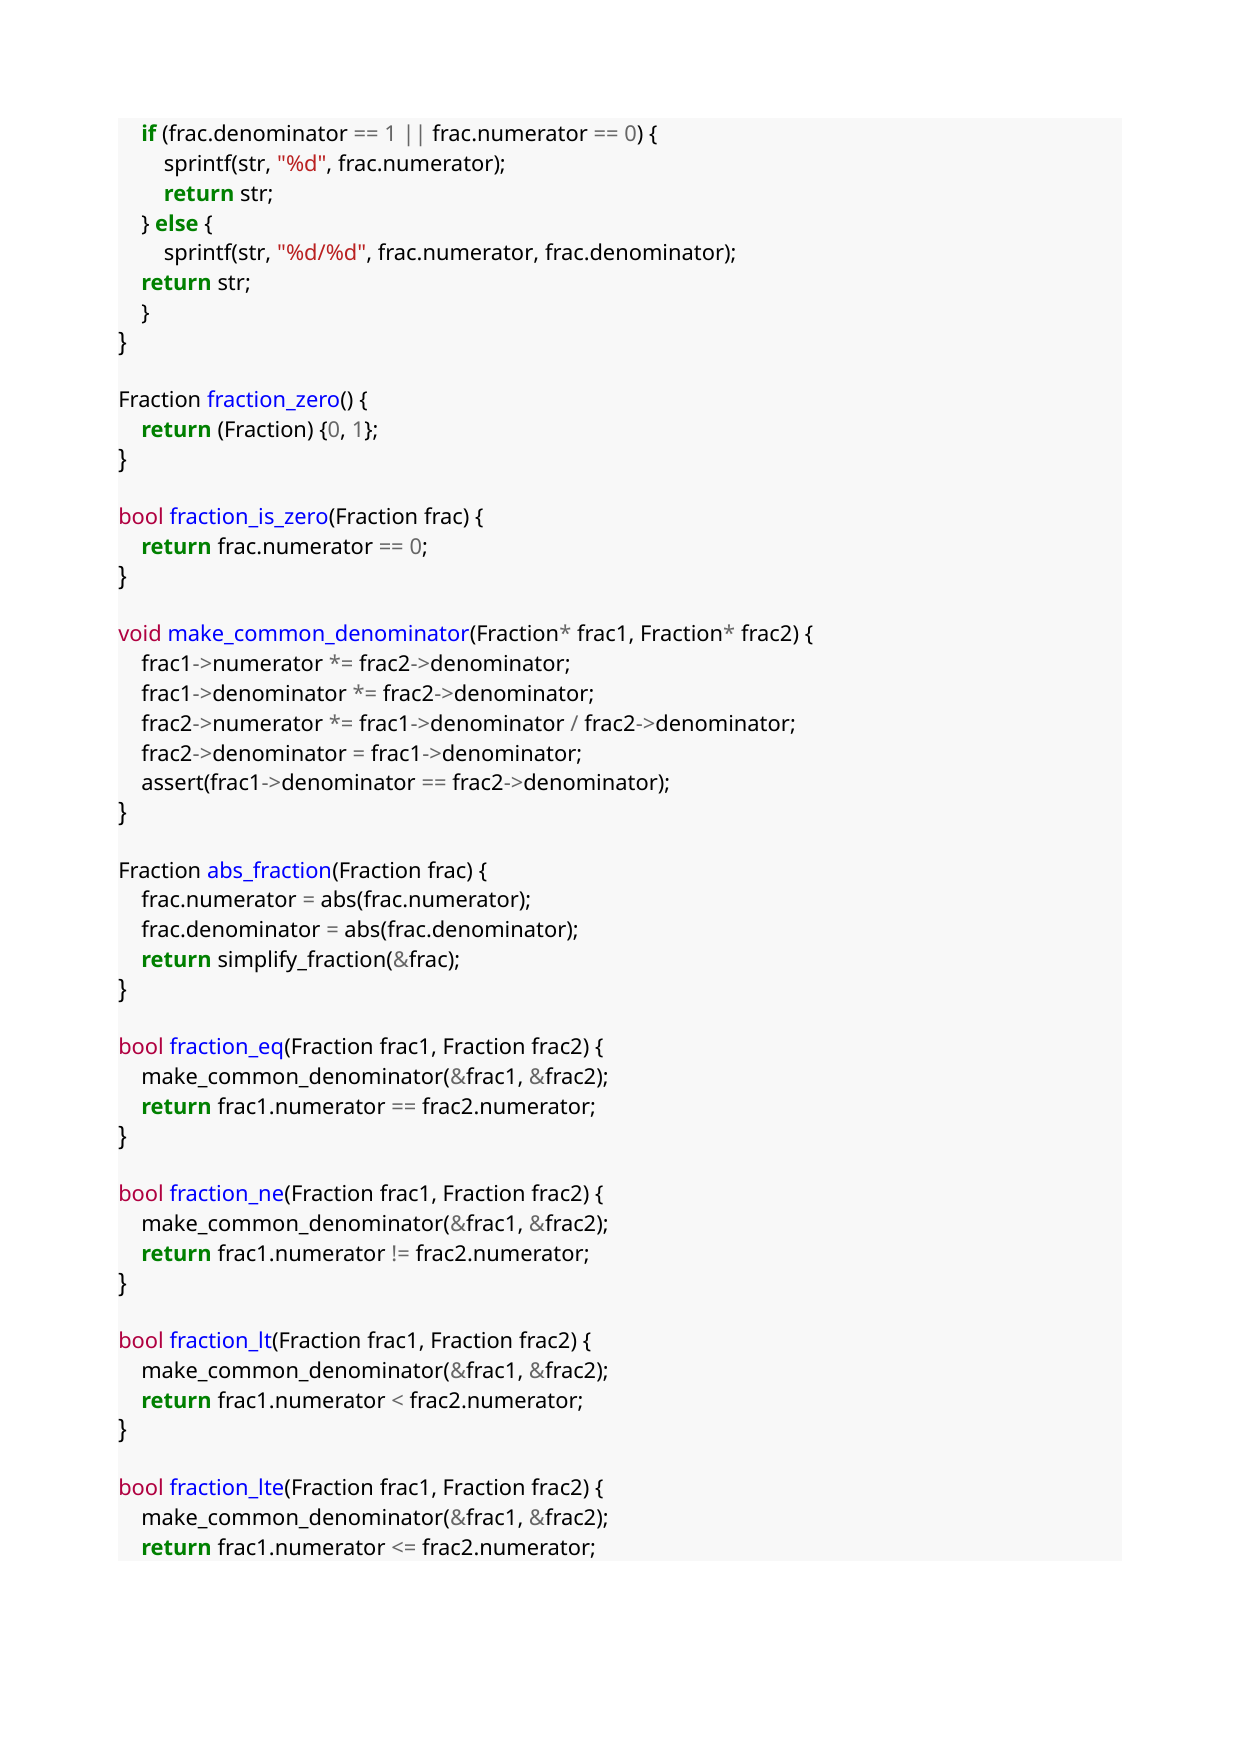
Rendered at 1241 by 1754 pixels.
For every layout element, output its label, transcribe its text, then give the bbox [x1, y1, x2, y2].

text Fraction abs_fraction(Fraction frac) { [118, 854, 1122, 884]
text frac1->denominator *= frac2->denominator; [118, 678, 1122, 708]
text make_common_denominator(&frac1, &frac2); [118, 1061, 1122, 1091]
text return frac.numerator == 0; [118, 531, 1122, 561]
text } [118, 1121, 1122, 1149]
text return frac1.numerator < frac2.numerator; [118, 1384, 1122, 1414]
text } [118, 561, 1122, 589]
text } [118, 797, 1122, 826]
text Fraction fraction_zero() { [118, 384, 1122, 414]
text bool fraction_is_zero(Fraction frac) { [118, 501, 1122, 531]
text } [118, 327, 1122, 355]
text return frac1.numerator <= frac2.numerator; [118, 1531, 1122, 1561]
text } [118, 1267, 1122, 1296]
text make_common_denominator(&frac1, &frac2); [118, 1208, 1122, 1238]
text } [118, 297, 1122, 327]
text } else { [118, 207, 1122, 237]
text frac.numerator = abs(frac.numerator); [118, 884, 1122, 914]
text return str; [118, 178, 1122, 207]
text frac2->denominator = frac1->denominator; [118, 737, 1122, 767]
text return (Fraction) {0, 1}; [118, 414, 1122, 444]
text bool fraction_eq(Fraction frac1, Fraction frac2) { [118, 1031, 1122, 1061]
text frac.denominator = abs(frac.denominator); [118, 914, 1122, 944]
text bool fraction_lt(Fraction frac1, Fraction frac2) { [118, 1325, 1122, 1355]
text return str; [118, 267, 1122, 297]
text bool fraction_lte(Fraction frac1, Fraction frac2) { [118, 1472, 1122, 1502]
text return frac1.numerator == frac2.numerator; [118, 1091, 1122, 1121]
text frac1->numerator *= frac2->denominator; [118, 648, 1122, 678]
text } [118, 444, 1122, 472]
text return simplify_fraction(&frac); [118, 944, 1122, 974]
text sprintf(str, "%d/%d", frac.numerator, frac.denominator); [118, 237, 1122, 267]
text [118, 1502, 1122, 1531]
text void make_common_denominator(Fraction* frac1, Fraction* frac2) { [118, 618, 1122, 648]
text } [118, 1414, 1122, 1443]
text assert(frac1->denominator == frac2->denominator); [118, 767, 1122, 797]
text } [118, 974, 1122, 1002]
text bool fraction_ne(Fraction frac1, Fraction frac2) { [118, 1178, 1122, 1208]
text frac2->numerator *= frac1->denominator / frac2->denominator; [118, 708, 1122, 737]
text return frac1.numerator != frac2.numerator; [118, 1238, 1122, 1267]
text sprintf(str, "%d", frac.numerator); [118, 148, 1122, 178]
text if (frac.denominator == 1 || frac.numerator == 0) { [118, 118, 1122, 148]
text make_common_denominator(&frac1, &frac2); [118, 1355, 1122, 1384]
